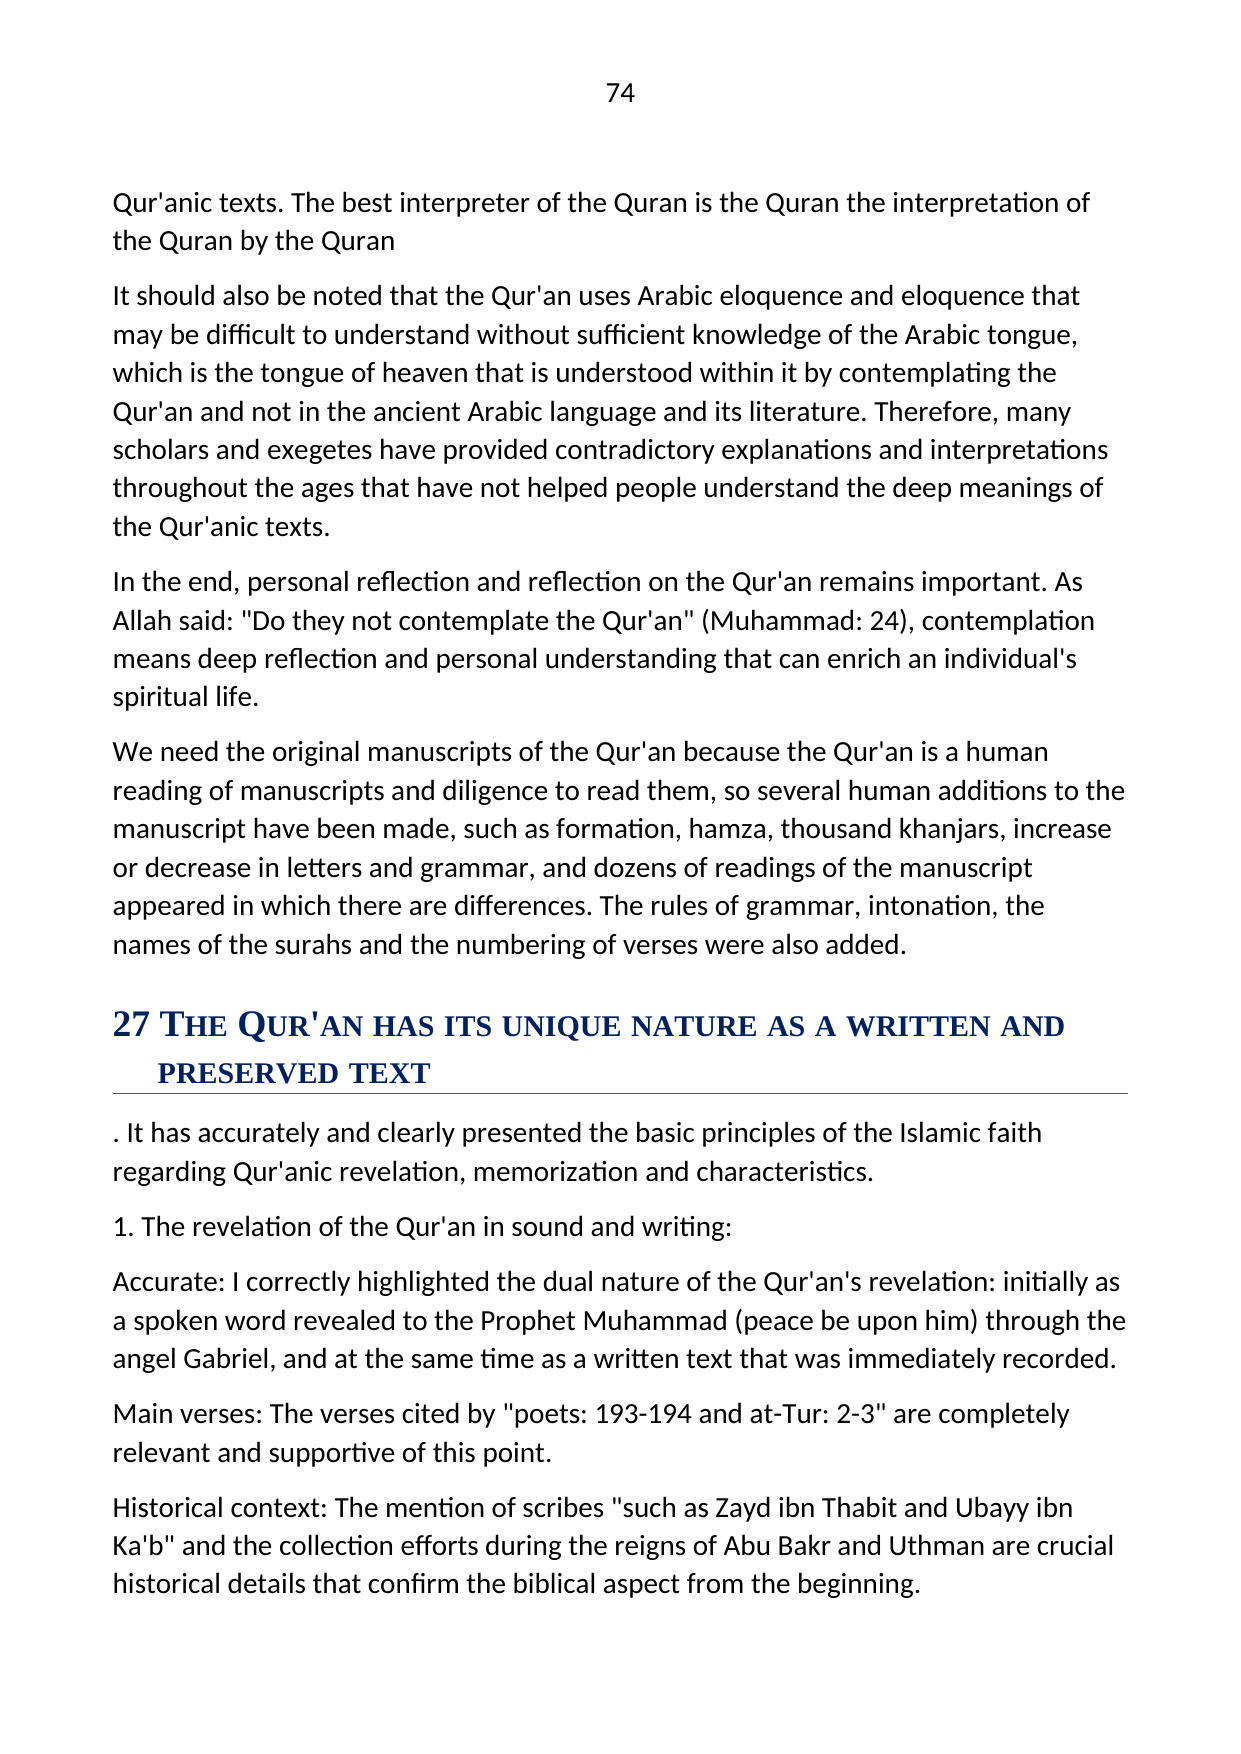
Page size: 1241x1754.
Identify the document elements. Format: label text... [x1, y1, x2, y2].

text Main verses: The verses cited by "poets: 193-194 and at-Tur: 2-3" are completely relevant and supportive of this point. [112, 1395, 1128, 1469]
text 1. The revelation of the Qur'an in sound and writing: [112, 1208, 1128, 1244]
subtitle The Qur'an has its unique nature as a written and preserved text [112, 1002, 1128, 1094]
text In the end, personal reflection and reflection on the Qur'an remains important. As Allah said: "Do they not contemplate the Qur'an" (Muhammad: 24), contemplation means deep reflection and personal understanding that can enrich an individual's spiritual life. [112, 563, 1128, 714]
text It should also be noted that the Qur'an uses Arabic eloquence and eloquence that may be difficult to understand without sufficient knowledge of the Arabic tongue, which is the tongue of heaven that is understood within it by contemplating the Qur'an and not in the ancient Arabic language and its literature. Therefore, many scholars and exegetes have provided contradictory explanations and interpretations throughout the ages that have not helped people understand the deep meanings of the Qur'anic texts. [112, 277, 1128, 544]
text Accurate: I correctly highlighted the dual nature of the Qur'an's revelation: initially as a spoken word revealed to the Prophet Muhammad (peace be upon him) through the angel Gabriel, and at the same time as a written text that was immediately recorded. [112, 1263, 1128, 1376]
text Historical context: The mention of scribes "such as Zayd ibn Thabit and Ubayy ibn Ka'b" and the collection efforts during the reigns of Abu Bakr and Uthman are crucial historical details that confirm the biblical aspect from the beginning. [112, 1489, 1128, 1601]
text We need the original manuscripts of the Qur'an because the Qur'an is a human reading of manuscripts and diligence to read them, so several human additions to the manuscript have been made, such as formation, hamza, thousand khanjars, increase or decrease in letters and grammar, and dozens of readings of the manuscript appeared in which there are differences. The rules of grammar, intonation, the names of the surahs and the numbering of verses were also added. [112, 733, 1128, 961]
text . It has accurately and clearly presented the basic principles of the Islamic faith regarding Qur'anic revelation, memorization and characteristics. [112, 1114, 1128, 1189]
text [112, 184, 1128, 258]
